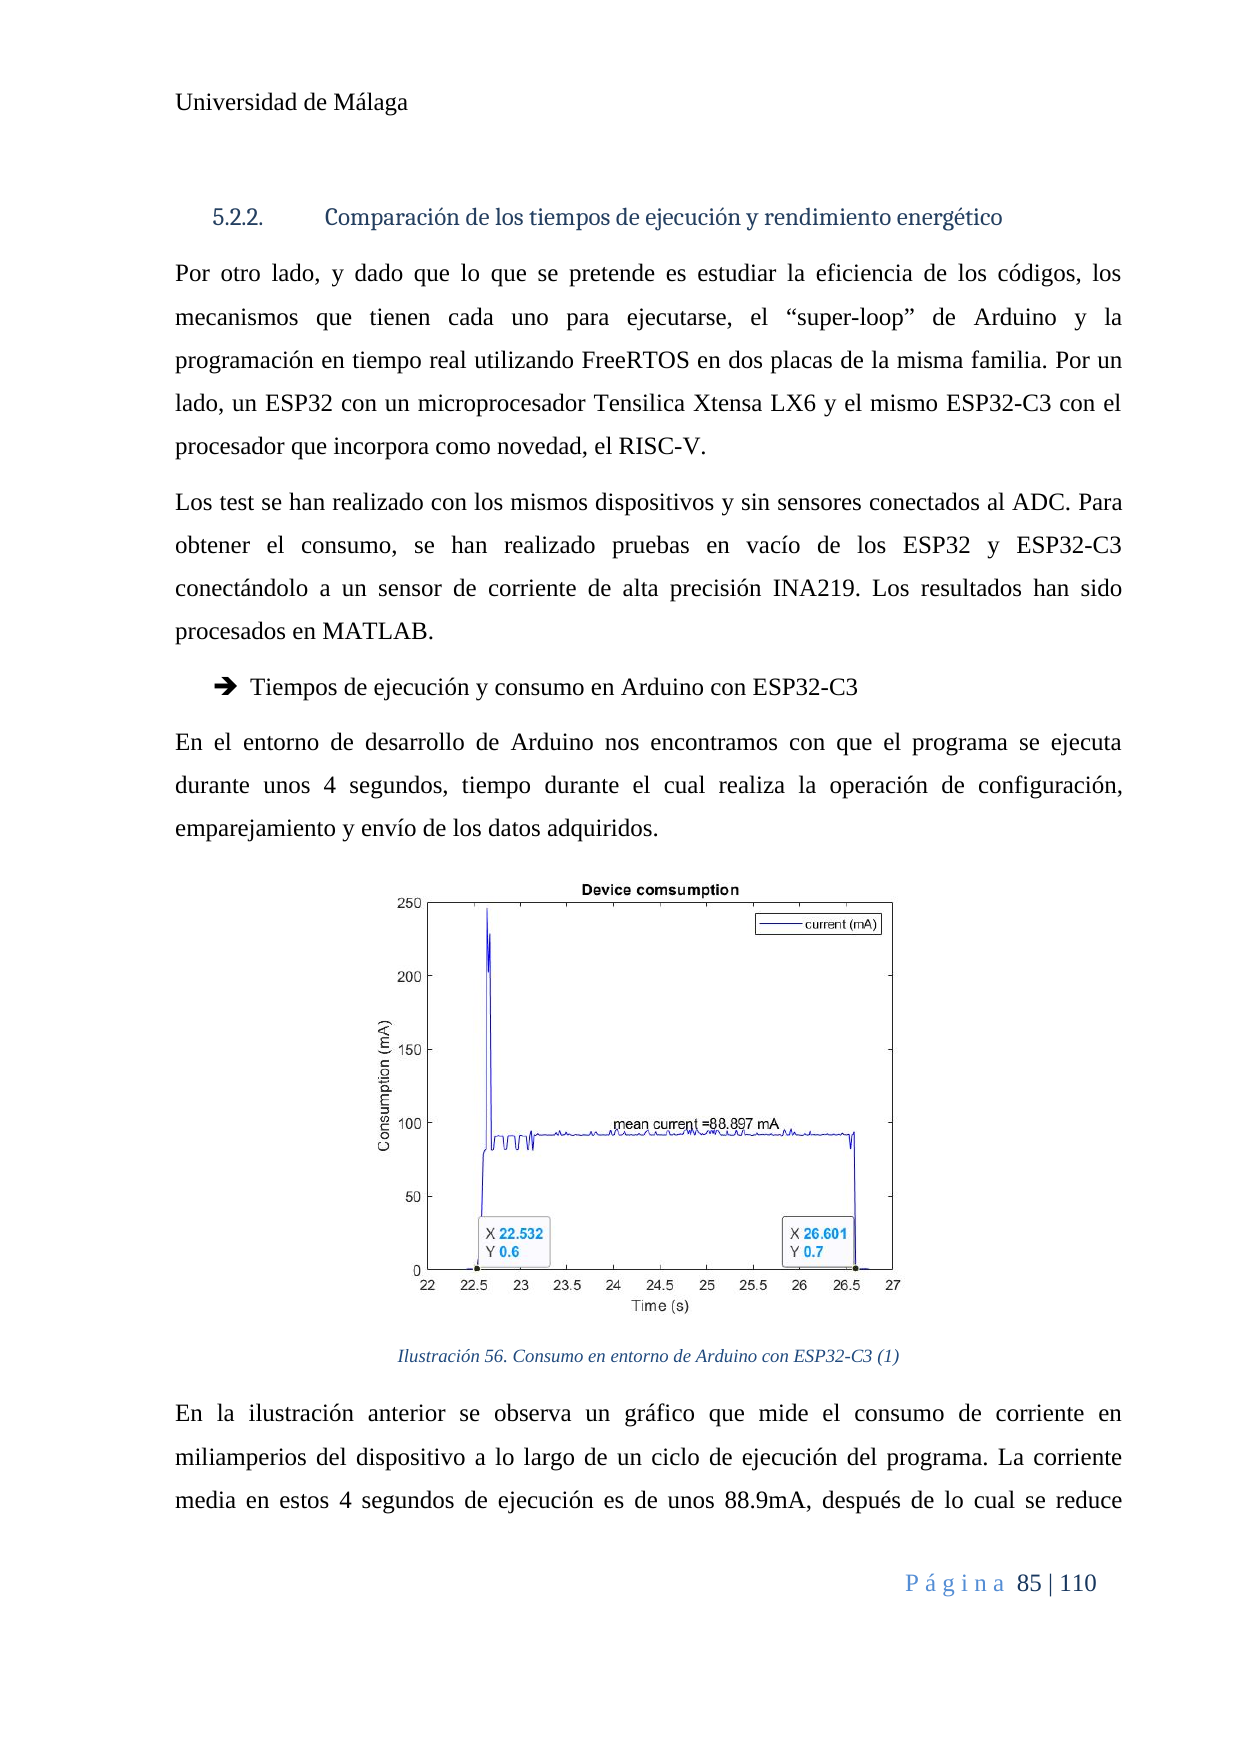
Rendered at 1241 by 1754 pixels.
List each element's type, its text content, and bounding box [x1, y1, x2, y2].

picture [349, 869, 949, 1319]
subtitle Comparación de los tiempos de ejecución y rendimiento energético [212, 203, 1123, 232]
text Por otro lado, y dado que lo que se pretende es estudiar la eficiencia de los códigos, los mecanismos que tienen cada uno para ejecutarse, el “super-loop” de Arduino y la programación en tiempo real utilizando FreeRTOS en dos placas de la misma familia. Por un lado, un ESP32 con un microprocesador Tensilica Xtensa LX6 y el mismo ESP32-C3 con el procesador que incorpora como novedad, el RISC-V. [175, 258, 1123, 460]
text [175, 1398, 1123, 1513]
text Ilustración 56. Consumo en entorno de Arduino con ESP32-C3 (1) [175, 1345, 1123, 1367]
text En el entorno de desarrollo de Arduino nos encontramos con que el programa se ejecuta durante unos 4 segundos, tiempo durante el cual realiza la operación de configuración, emparejamiento y envío de los datos adquiridos. [175, 727, 1123, 842]
list Tiempos de ejecución y consumo en Arduino con ESP32-C3 [212, 672, 1123, 700]
text Los test se han realizado con los mismos dispositivos y sin sensores conectados al ADC. Para obtener el consumo, se han realizado pruebas en vacío de los ESP32 y ESP32-C3 conectándolo a un sensor de corriente de alta precisión INA219. Los resultados han sido procesados en MATLAB. [175, 487, 1123, 645]
